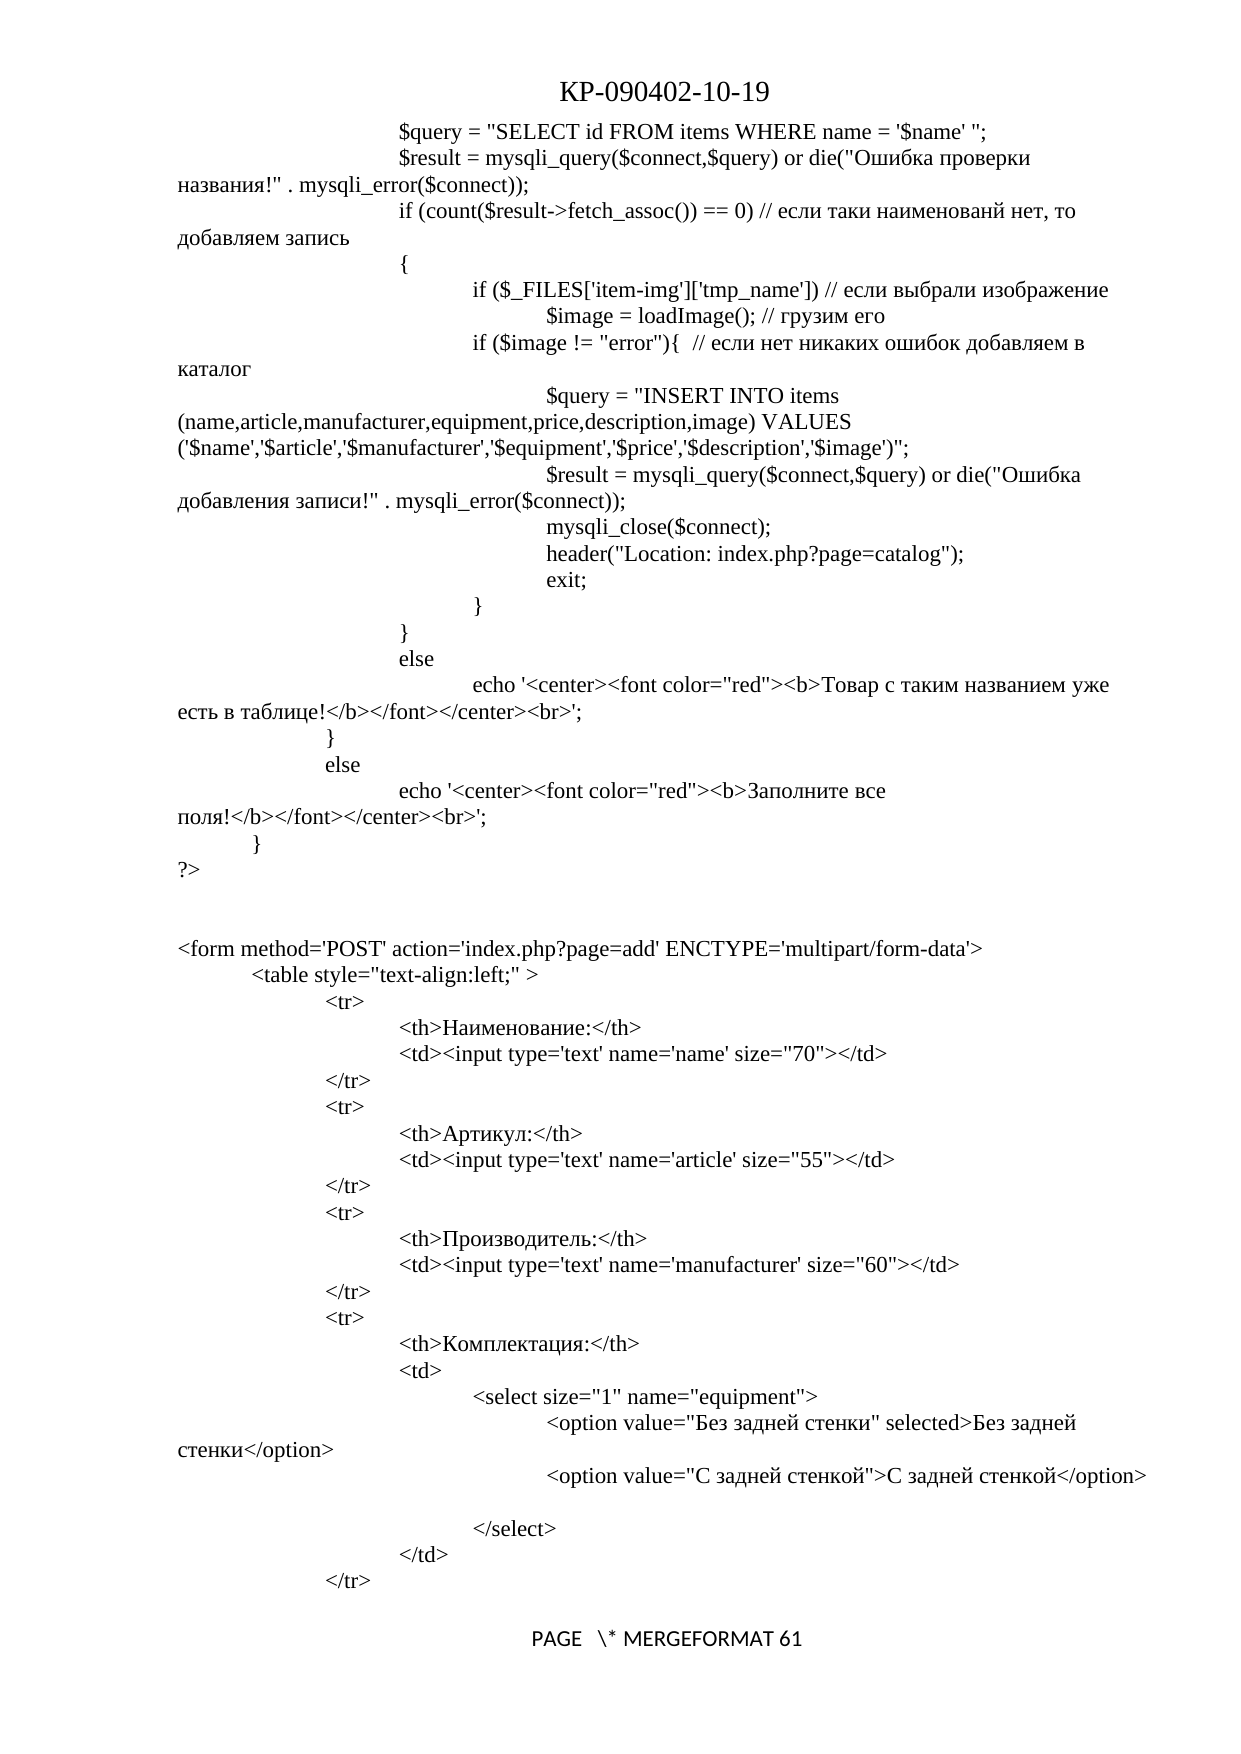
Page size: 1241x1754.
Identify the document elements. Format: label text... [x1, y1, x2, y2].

text </tr> [177, 1067, 1152, 1093]
text </td> [177, 1541, 1152, 1568]
text <tr> [177, 1093, 1152, 1119]
text $result = mysqli_query($connect,$query) or die("Ошибка проверки названия!" . mysqli_error($connect)); [177, 144, 1152, 197]
text $result = mysqli_query($connect,$query) or die("Ошибка добавления записи!" . mysqli_error($connect)); [177, 461, 1152, 513]
text <tr> [177, 988, 1152, 1014]
text echo '<center><font color="red"><b>Заполните все поля!</b></font></center><br>'; [177, 777, 1152, 830]
text </tr> [177, 1278, 1152, 1304]
text <tr> [177, 1304, 1152, 1330]
text <select size="1" name="equipment"> [177, 1383, 1152, 1409]
text $query = "INSERT INTO items (name,article,manufacturer,equipment,price,description,image) VALUES ('$name','$article','$manufacturer','$equipment','$price','$description','$image')"; [177, 382, 1152, 461]
text <th>Производитель:</th> [177, 1225, 1152, 1251]
text if ($image != "error"){ // если нет никаких ошибок добавляем в каталог [177, 329, 1152, 382]
text <td><input type='text' name='article' size="55"></td> [177, 1146, 1152, 1172]
text if ($_FILES['item-img']['tmp_name']) // если выбрали изображение [177, 276, 1152, 303]
text header("Location: index.php?page=catalog"); [177, 540, 1152, 566]
text <th>Комплектация:</th> [177, 1330, 1152, 1357]
text </select> [177, 1515, 1152, 1541]
text <form method='POST' action='index.php?page=add' ENCTYPE='multipart/form-data'> [177, 935, 1152, 961]
text } [177, 724, 1152, 751]
text $query = "SELECT id FROM items WHERE name = '$name' "; [177, 118, 1152, 144]
text <table style="text-align:left;" > [177, 961, 1152, 988]
text </tr> [177, 1568, 1152, 1594]
text mysqli_close($connect); [177, 513, 1152, 540]
text { [177, 250, 1152, 276]
text <th>Наименование:</th> [177, 1014, 1152, 1041]
text <tr> [177, 1199, 1152, 1225]
text <td><input type='text' name='manufacturer' size="60"></td> [177, 1251, 1152, 1278]
text <td> [177, 1357, 1152, 1383]
text echo '<center><font color="red"><b>Товар с таким названием уже есть в таблице!</b></font></center><br>'; [177, 672, 1152, 724]
text ?> [177, 856, 1152, 882]
text exit; [177, 566, 1152, 592]
text } [177, 592, 1152, 619]
text else [177, 645, 1152, 672]
text else [177, 751, 1152, 777]
text <option value="Без задней стенки" selected>Без задней стенки</option> [177, 1409, 1152, 1462]
text } [177, 619, 1152, 645]
text <option value="С задней стенкой">С задней стенкой</option> [177, 1462, 1152, 1515]
text } [177, 830, 1152, 856]
text </tr> [177, 1172, 1152, 1199]
text $image = loadImage(); // грузим его [177, 303, 1152, 329]
text <th>Артикул:</th> [177, 1119, 1152, 1146]
text <td><input type='text' name='name' size="70"></td> [177, 1041, 1152, 1067]
text if (count($result->fetch_assoc()) == 0) // если таки наименованй нет, то добавляем запись [177, 197, 1152, 250]
